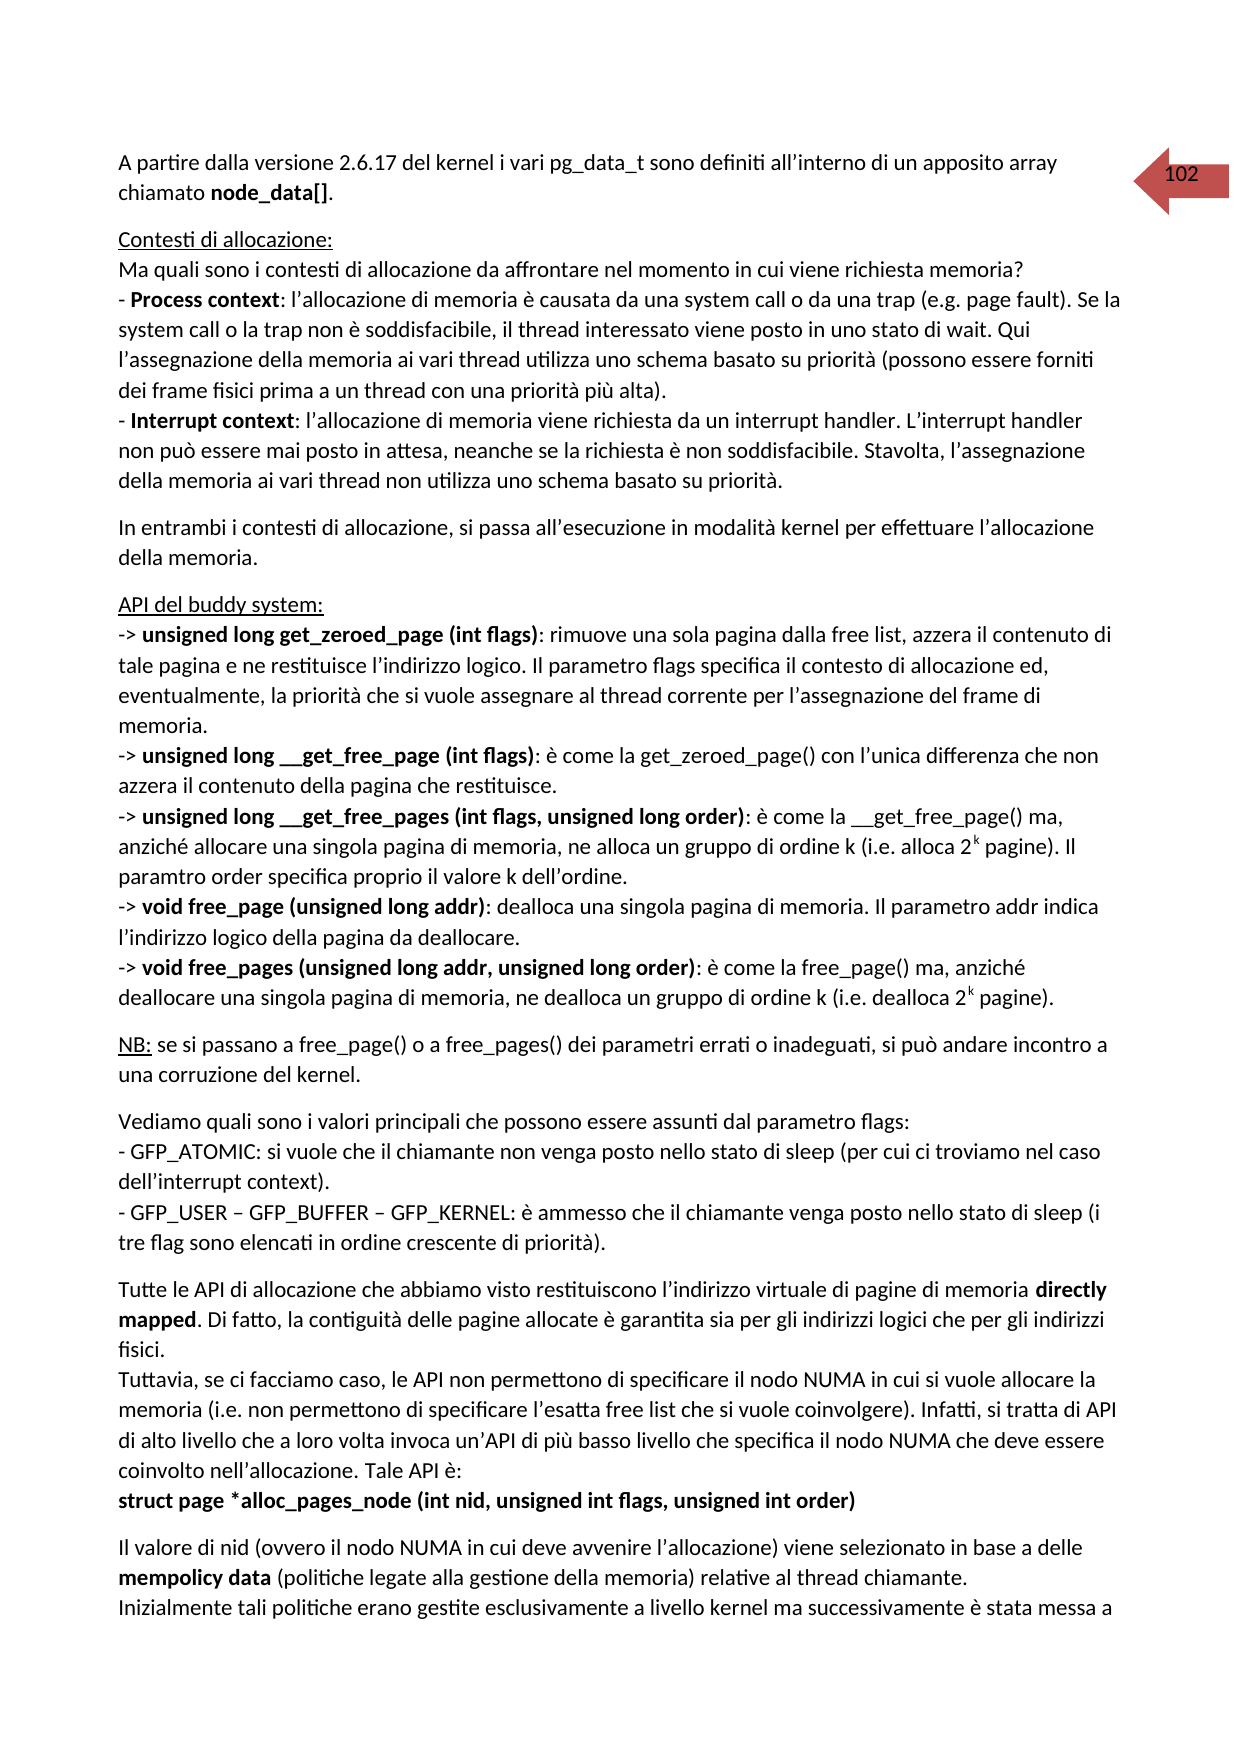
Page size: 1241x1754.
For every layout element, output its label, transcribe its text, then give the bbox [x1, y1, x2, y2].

text Vediamo quali sono i valori principali che possono essere assunti dal parametro flags: - GFP_ATOMIC: si vuole che il chiamante non venga posto nello stato di sleep (per cui ci troviamo nel caso dell’interrupt context). - GFP_USER – GFP_BUFFER – GFP_KERNEL: è ammesso che il chiamante venga posto nello stato di sleep (i tre flag sono elencati in ordine crescente di priorità). [118, 1107, 1122, 1256]
text A partire dalla versione 2.6.17 del kernel i vari pg_data_t sono definiti all’interno di un apposito array chiamato node_data[]. [118, 148, 1122, 206]
text NB: se si passano a free_page() o a free_pages() dei parametri errati o inadeguati, si può andare incontro a una corruzione del kernel. [118, 1030, 1122, 1088]
text Contesti di allocazione: Ma quali sono i contesti di allocazione da affrontare nel momento in cui viene richiesta memoria? - Process context: l’allocazione di memoria è causata da una system call o da una trap (e.g. page fault). Se la system call o la trap non è soddisfacibile, il thread interessato viene posto in uno stato di wait. Qui l’assegnazione della memoria ai vari thread utilizza uno schema basato su priorità (possono essere forniti dei frame fisici prima a un thread con una priorità più alta). - Interrupt context: l’allocazione di memoria viene richiesta da un interrupt handler. L’interrupt handler non può essere mai posto in attesa, neanche se la richiesta è non soddisfacibile. Stavolta, l’assegnazione della memoria ai vari thread non utilizza uno schema basato su priorità. [118, 225, 1122, 494]
text In entrambi i contesti di allocazione, si passa all’esecuzione in modalità kernel per effettuare l’allocazione della memoria. [118, 513, 1122, 571]
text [118, 1533, 1122, 1621]
text API del buddy system: -> unsigned long get_zeroed_page (int flags): rimuove una sola pagina dalla free list, azzera il contenuto di tale pagina e ne restituisce l’indirizzo logico. Il parametro flags specifica il contesto di allocazione ed, eventualmente, la priorità che si vuole assegnare al thread corrente per l’assegnazione del frame di memoria. -> unsigned long __get_free_page (int flags): è come la get_zeroed_page() con l’unica differenza che non azzera il contenuto della pagina che restituisce. -> unsigned long __get_free_pages (int flags, unsigned long order): è come la __get_free_page() ma, anziché allocare una singola pagina di memoria, ne alloca un gruppo di ordine k (i.e. alloca 2k pagine). Il paramtro order specifica proprio il valore k dell’ordine. -> void free_page (unsigned long addr): dealloca una singola pagina di memoria. Il parametro addr indica l’indirizzo logico della pagina da deallocare. -> void free_pages (unsigned long addr, unsigned long order): è come la free_page() ma, anziché deallocare una singola pagina di memoria, ne dealloca un gruppo di ordine k (i.e. dealloca 2k pagine). [118, 590, 1122, 1011]
text Tutte le API di allocazione che abbiamo visto restituiscono l’indirizzo virtuale di pagine di memoria directly mapped. Di fatto, la contiguità delle pagine allocate è garantita sia per gli indirizzi logici che per gli indirizzi fisici. Tuttavia, se ci facciamo caso, le API non permettono di specificare il nodo NUMA in cui si vuole allocare la memoria (i.e. non permettono di specificare l’esatta free list che si vuole coinvolgere). Infatti, si tratta di API di alto livello che a loro volta invoca un’API di più basso livello che specifica il nodo NUMA che deve essere coinvolto nell’allocazione. Tale API è: struct page *alloc_pages_node (int nid, unsigned int flags, unsigned int order) [118, 1275, 1122, 1514]
